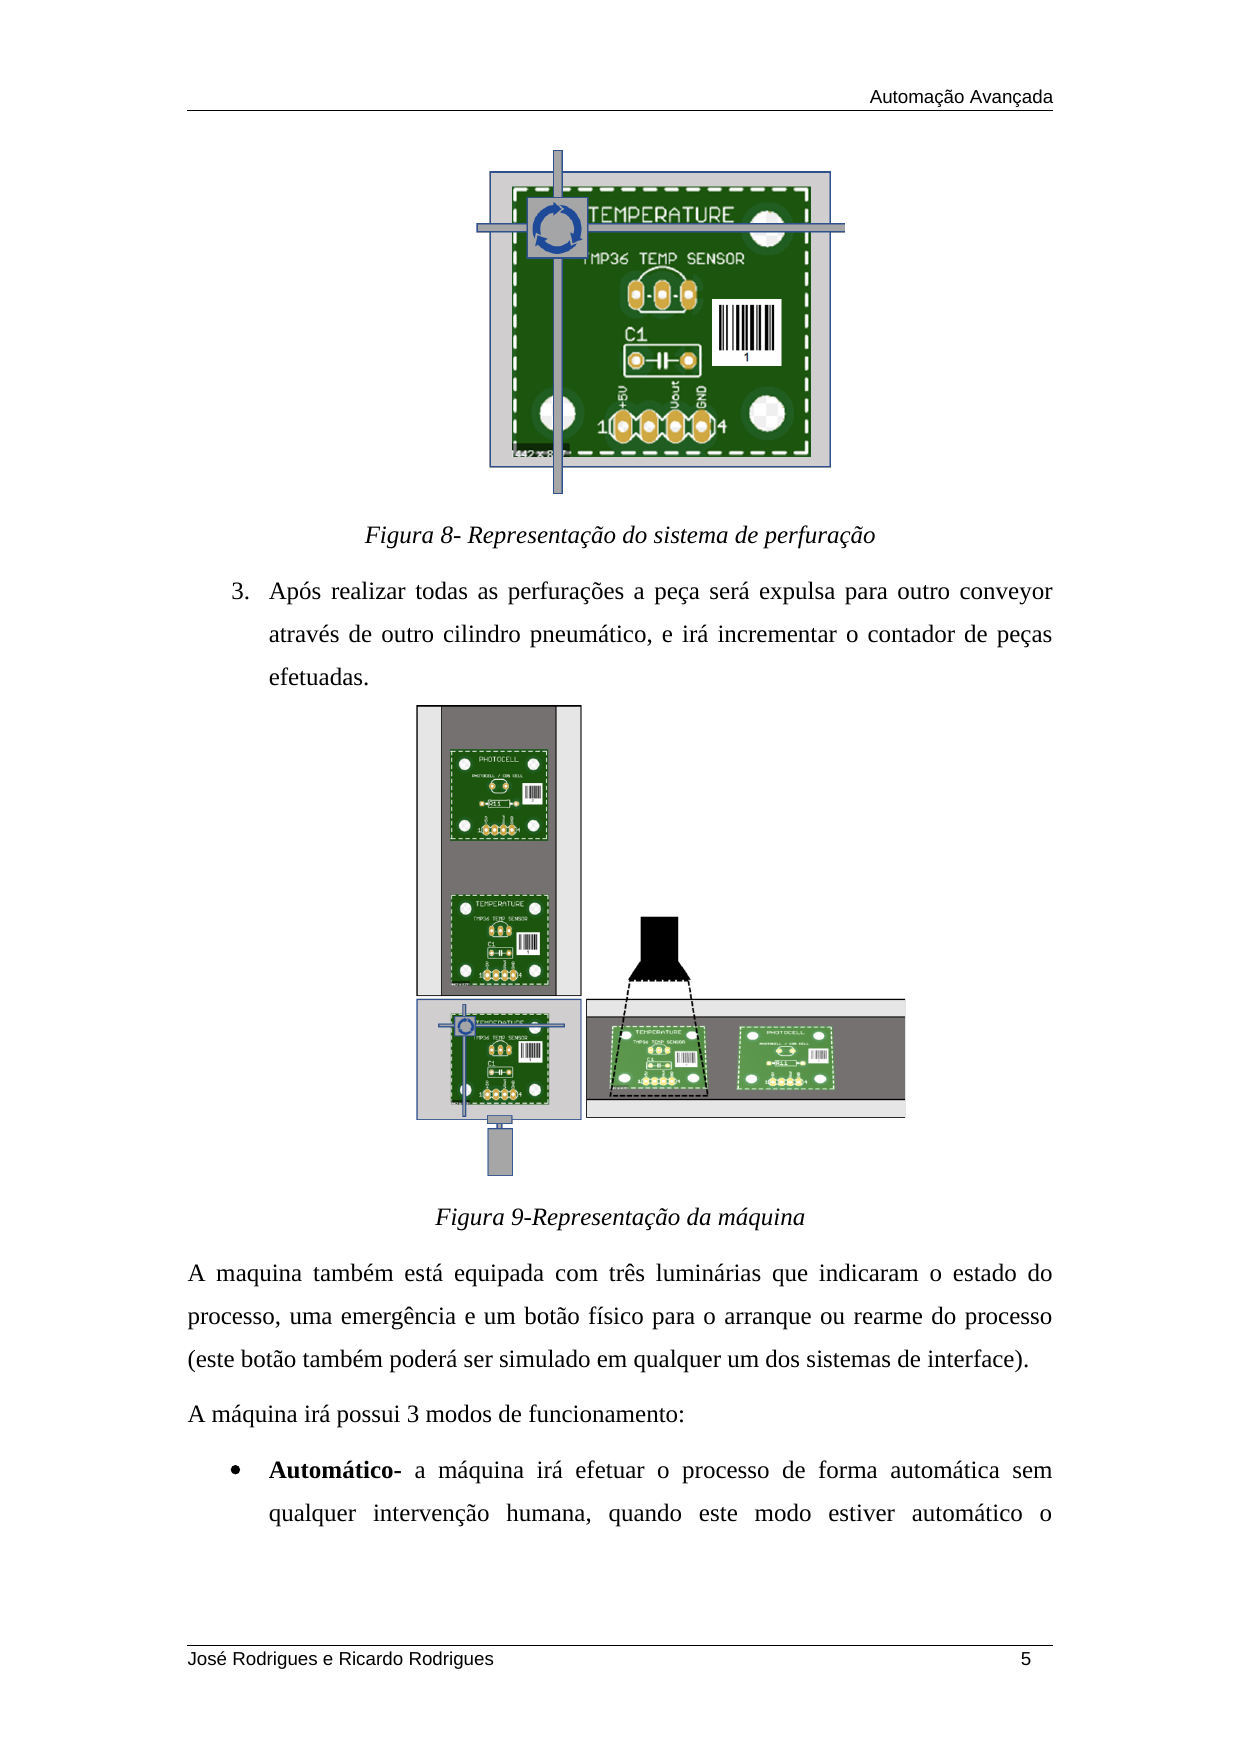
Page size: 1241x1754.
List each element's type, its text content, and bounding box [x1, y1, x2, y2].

text A máquina irá possui 3 modos de funcionamento: [187, 1399, 1053, 1428]
list Após realizar todas as perfurações a peça será expulsa para outro conveyor através de outro cilindro pneumático, e irá incrementar o contador de peças efetuadas. [231, 576, 1053, 691]
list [231, 1455, 1053, 1527]
text A maquina também está equipada com três luminárias que indicaram o estado do processo, uma emergência e um botão físico para o arranque ou rearme do processo (este botão também poderá ser simulado em qualquer um dos sistemas de interface). [187, 1258, 1053, 1373]
picture [416, 705, 906, 1176]
picture [476, 150, 845, 494]
